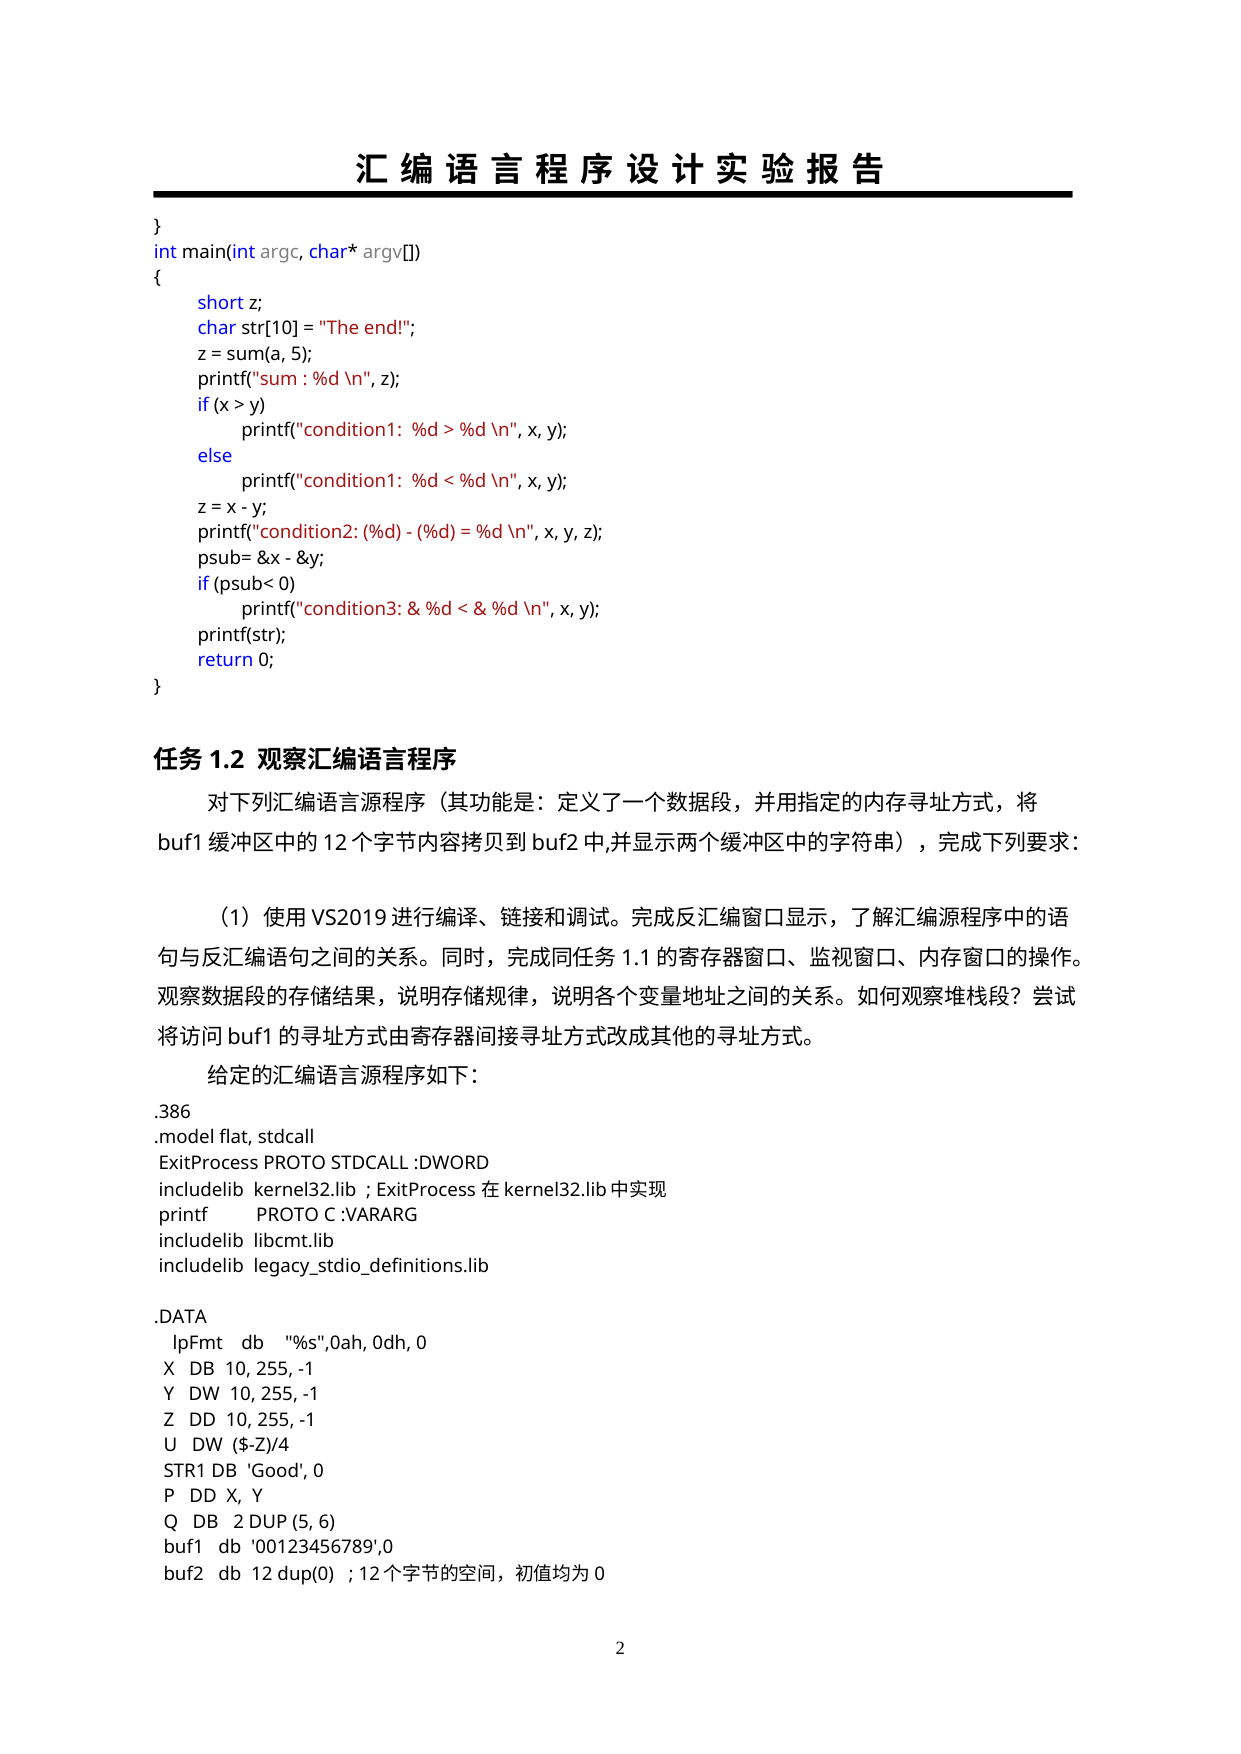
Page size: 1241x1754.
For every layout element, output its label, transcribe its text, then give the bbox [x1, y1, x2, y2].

text printf("condition3: & %d < & %d \n", x, y); [153, 595, 1087, 621]
text } [153, 213, 1087, 238]
text else [153, 442, 1087, 468]
text .DATA [153, 1304, 1087, 1329]
text if (x > y) [153, 391, 1087, 417]
text { [153, 264, 1087, 289]
text } [153, 672, 1087, 697]
text printf("condition1: %d > %d \n", x, y); [153, 417, 1087, 442]
text STR1 DB 'Good', 0 [153, 1457, 1087, 1482]
text P DD X, Y [153, 1482, 1087, 1508]
text z = x - y; [153, 493, 1087, 519]
text char str[10] = "The end!"; [153, 315, 1087, 340]
text printf PROTO C :VARARG [153, 1202, 1087, 1227]
text printf("sum : %d \n", z); [153, 366, 1087, 391]
text includelib kernel32.lib ; ExitProcess 在 kernel32.lib中实现 [153, 1174, 1087, 1202]
text .model flat, stdcall [153, 1123, 1087, 1149]
text Q DB 2 DUP (5, 6) [153, 1508, 1087, 1533]
text .386 [153, 1098, 1087, 1123]
text printf(str); [153, 621, 1087, 646]
text 任务1.2 观察汇编语言程序 [153, 740, 1087, 776]
text printf("condition1: %d < %d \n", x, y); [153, 468, 1087, 493]
text X DB 10, 255, -1 [153, 1355, 1087, 1380]
text U DW ($-Z)/4 [153, 1431, 1087, 1457]
text （1）使用VS2019进行编译、链接和调试。完成反汇编窗口显示，了解汇编源程序中的语句与反汇编语句之间的关系。同时，完成同任务1.1的寄存器窗口、监视窗口、内存窗口的操作。观察数据段的存储结果，说明存储规律，说明各个变量地址之间的关系。如何观察堆栈段？尝试将访问buf1的寻址方式由寄存器间接寻址方式改成其他的寻址方式。 [157, 900, 1087, 1051]
text return 0; [153, 646, 1087, 672]
text Y DW 10, 255, -1 [153, 1380, 1087, 1406]
text printf("condition2: (%d) - (%d) = %d \n", x, y, z); [153, 519, 1087, 544]
text lpFmt db "%s",0ah, 0dh, 0 [153, 1329, 1087, 1355]
text Z DD 10, 255, -1 [153, 1406, 1087, 1431]
text buf2 db 12 dup(0) ; 12个字节的空间，初值均为 0 [153, 1559, 1087, 1586]
text ExitProcess PROTO STDCALL :DWORD [153, 1149, 1087, 1174]
text int main(int argc, char* argv[]) [153, 238, 1087, 264]
text 给定的汇编语言源程序如下： [157, 1058, 1087, 1090]
text includelib libcmt.lib [153, 1227, 1087, 1253]
text includelib legacy_stdio_definitions.lib [153, 1253, 1087, 1278]
text if (psub< 0) [153, 570, 1087, 595]
text short z; [153, 289, 1087, 315]
text 对下列汇编语言源程序（其功能是：定义了一个数据段，并用指定的内存寻址方式，将buf1缓冲区中的12个字节内容拷贝到 buf2中,并显示两个缓冲区中的字符串），完成下列要求： [157, 785, 1087, 893]
text buf1 db '00123456789',0 [153, 1533, 1087, 1559]
text psub= &x - &y; [153, 544, 1087, 570]
text z = sum(a, 5); [153, 340, 1087, 366]
